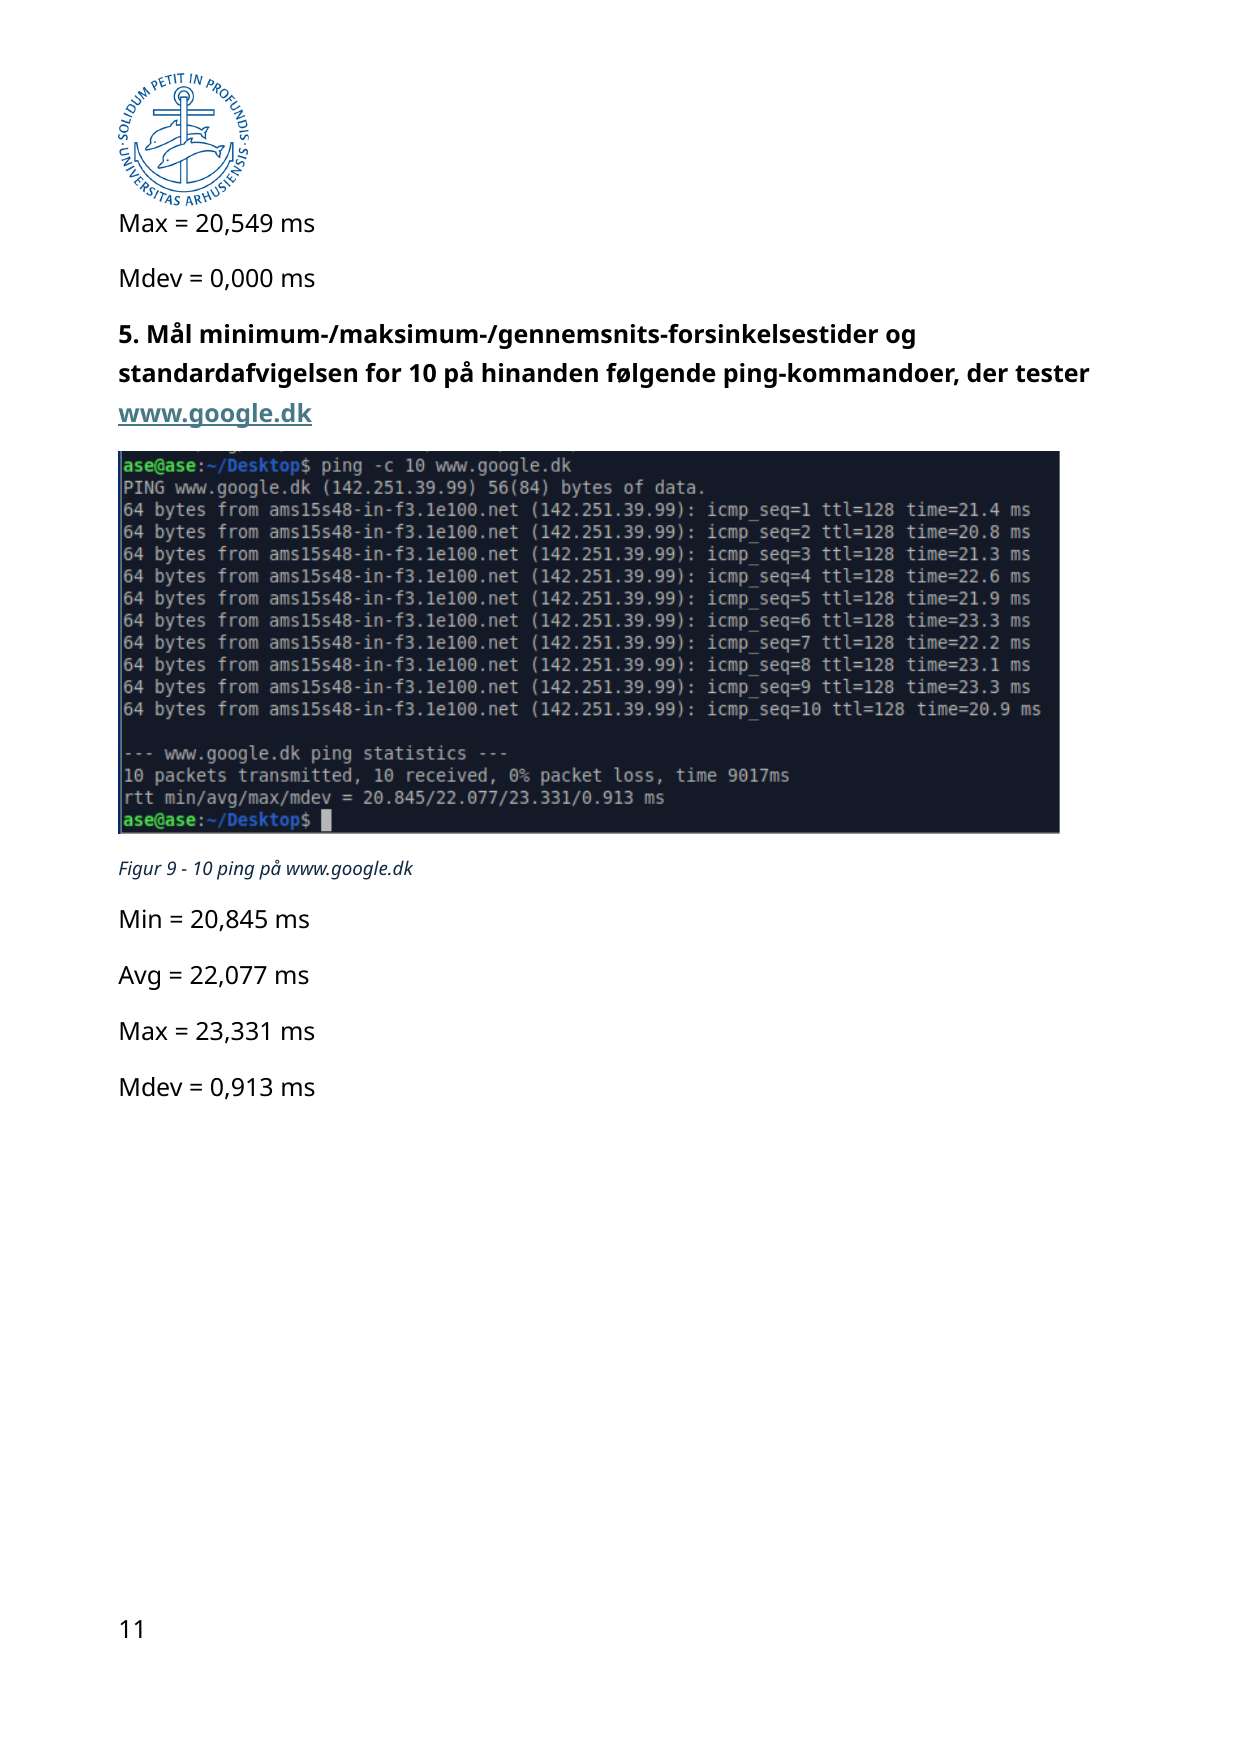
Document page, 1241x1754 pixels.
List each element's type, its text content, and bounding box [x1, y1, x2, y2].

picture [118, 451, 1060, 834]
picture [118, 73, 249, 206]
text 5. Mål minimum-/maksimum-/gennemsnits-forsinkelsestider og standardafvigelsen for 10 på hinanden følgende ping-kommandoer, der tester www.google.dk [118, 317, 1122, 429]
text Max = 20,549 ms [118, 205, 1122, 239]
text Figur 9 - 10 ping på www.google.dk [118, 856, 1122, 881]
text Max = 23,331 ms [118, 1014, 1122, 1048]
text Mdev = 0,913 ms [118, 1069, 1122, 1104]
text Mdev = 0,000 ms [118, 261, 1122, 295]
text Avg = 22,077 ms [118, 958, 1122, 992]
text Min = 20,845 ms [118, 902, 1122, 936]
